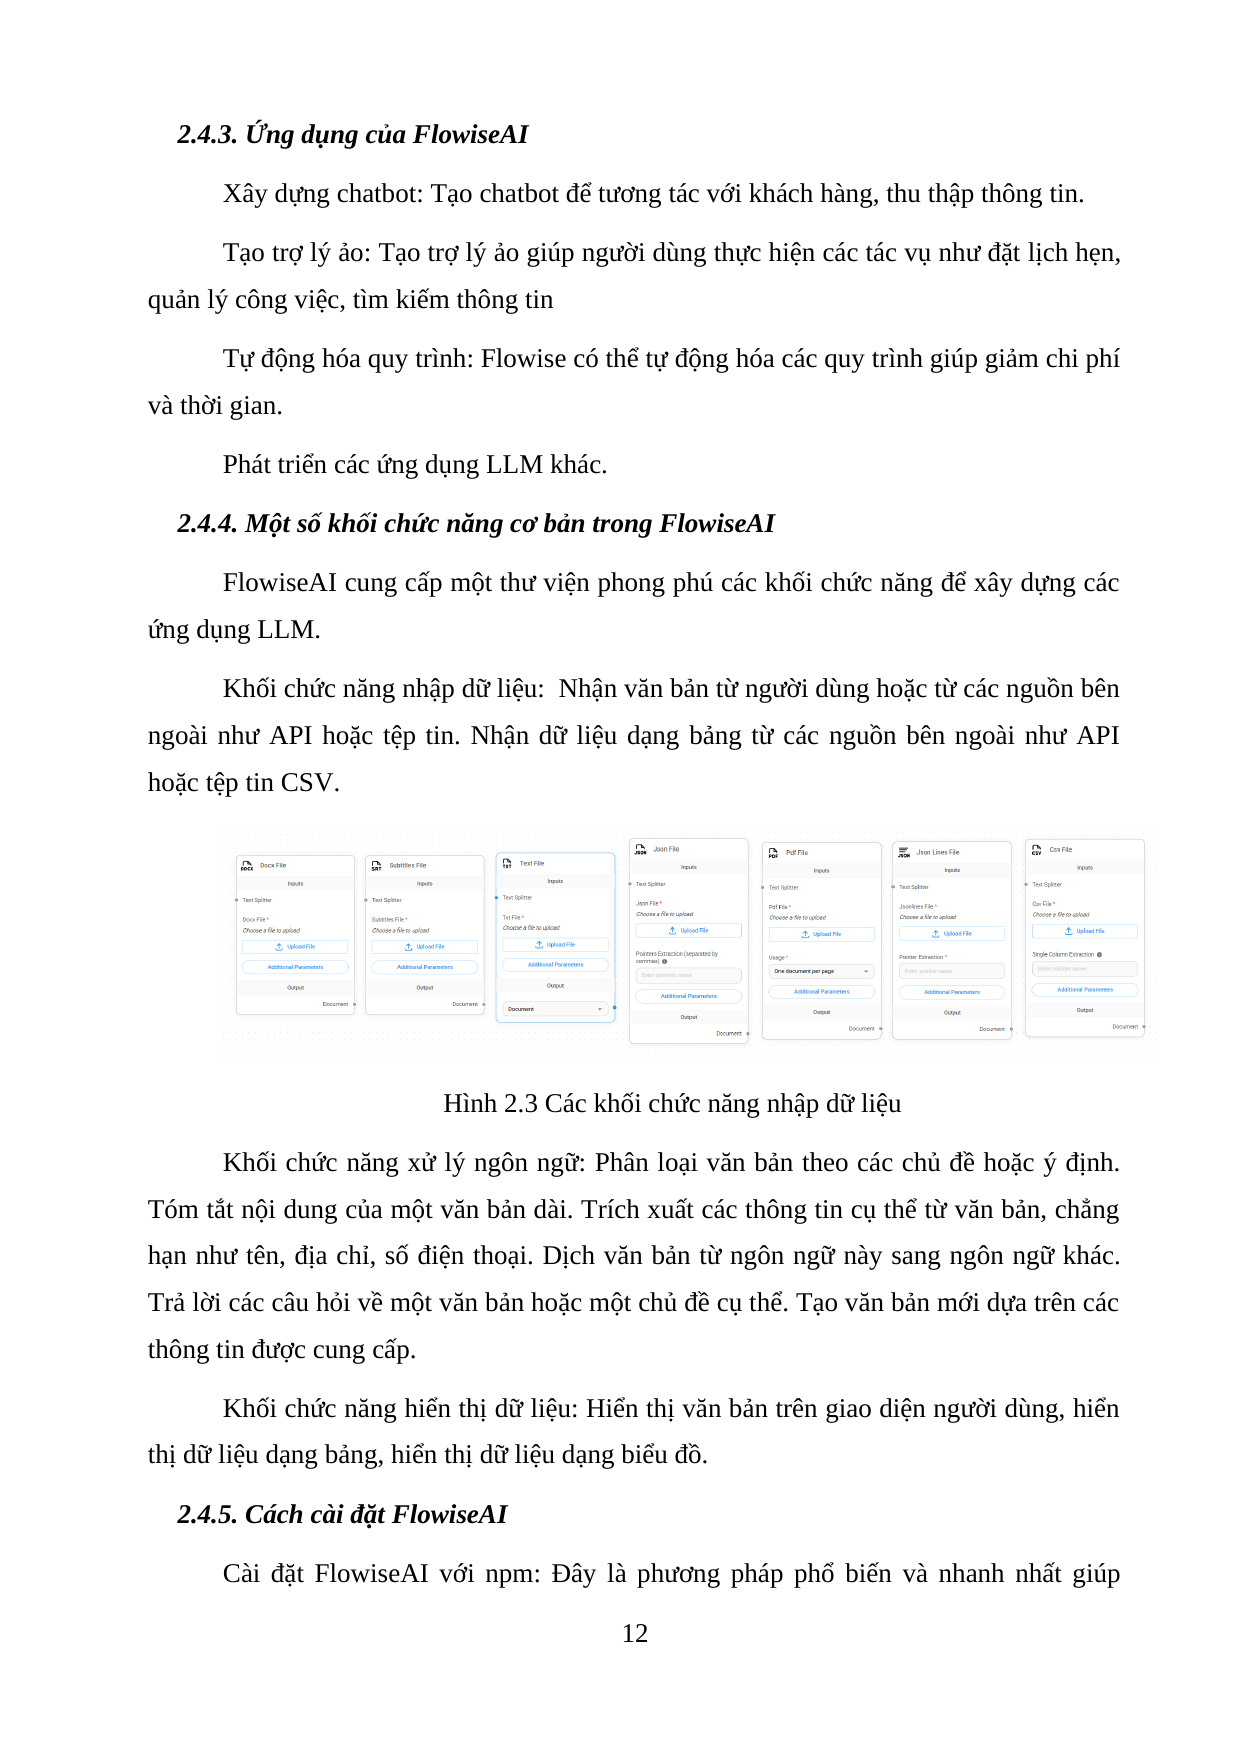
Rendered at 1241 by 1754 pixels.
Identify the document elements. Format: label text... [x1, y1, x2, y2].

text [148, 1557, 1122, 1588]
text Tạo trợ lý ảo: Tạo trợ lý ảo giúp người dùng thực hiện các tác vụ như đặt lịch hẹn, quản lý công việc, tìm kiếm thông tin [148, 236, 1122, 314]
subtitle Cách cài đặt FlowiseAI [177, 1498, 1122, 1529]
text Hình 2.3 Các khối chức năng nhập dữ liệu [148, 1087, 1122, 1118]
subtitle Ứng dụng của FlowiseAI [177, 118, 1122, 149]
text Khối chức năng xử lý ngôn ngữ: Phân loại văn bản theo các chủ đề hoặc ý định. Tóm tắt nội dung của một văn bản dài. Trích xuất các thông tin cụ thể từ văn bản, chẳng hạn như tên, địa chỉ, số điện thoại. Dịch văn bản từ ngôn ngữ này sang ngôn ngữ khác. Trả lời các câu hỏi về một văn bản hoặc một chủ đề cụ thể. Tạo văn bản mới dựa trên các thông tin được cung cấp. [148, 1146, 1122, 1364]
subtitle Một số khối chức năng cơ bản trong FlowiseAI [177, 507, 1122, 538]
text Khối chức năng nhập dữ liệu: Nhận văn bản từ người dùng hoặc từ các nguồn bên ngoài như API hoặc tệp tin. Nhận dữ liệu dạng bảng từ các nguồn bên ngoài như API hoặc tệp tin CSV. [148, 672, 1122, 797]
text Phát triển các ứng dụng LLM khác. [148, 448, 1122, 479]
text Tự động hóa quy trình: Flowise có thể tự động hóa các quy trình giúp giảm chi phí và thời gian. [148, 342, 1122, 420]
text Xây dựng chatbot: Tạo chatbot để tương tác với khách hàng, thu thập thông tin. [148, 177, 1122, 208]
picture [222, 824, 1159, 1059]
text Khối chức năng hiển thị dữ liệu: Hiển thị văn bản trên giao diện người dùng, hiển thị dữ liệu dạng bảng, hiển thị dữ liệu dạng biểu đồ. [148, 1392, 1122, 1470]
text FlowiseAI cung cấp một thư viện phong phú các khối chức năng để xây dựng các ứng dụng LLM. [148, 566, 1122, 644]
